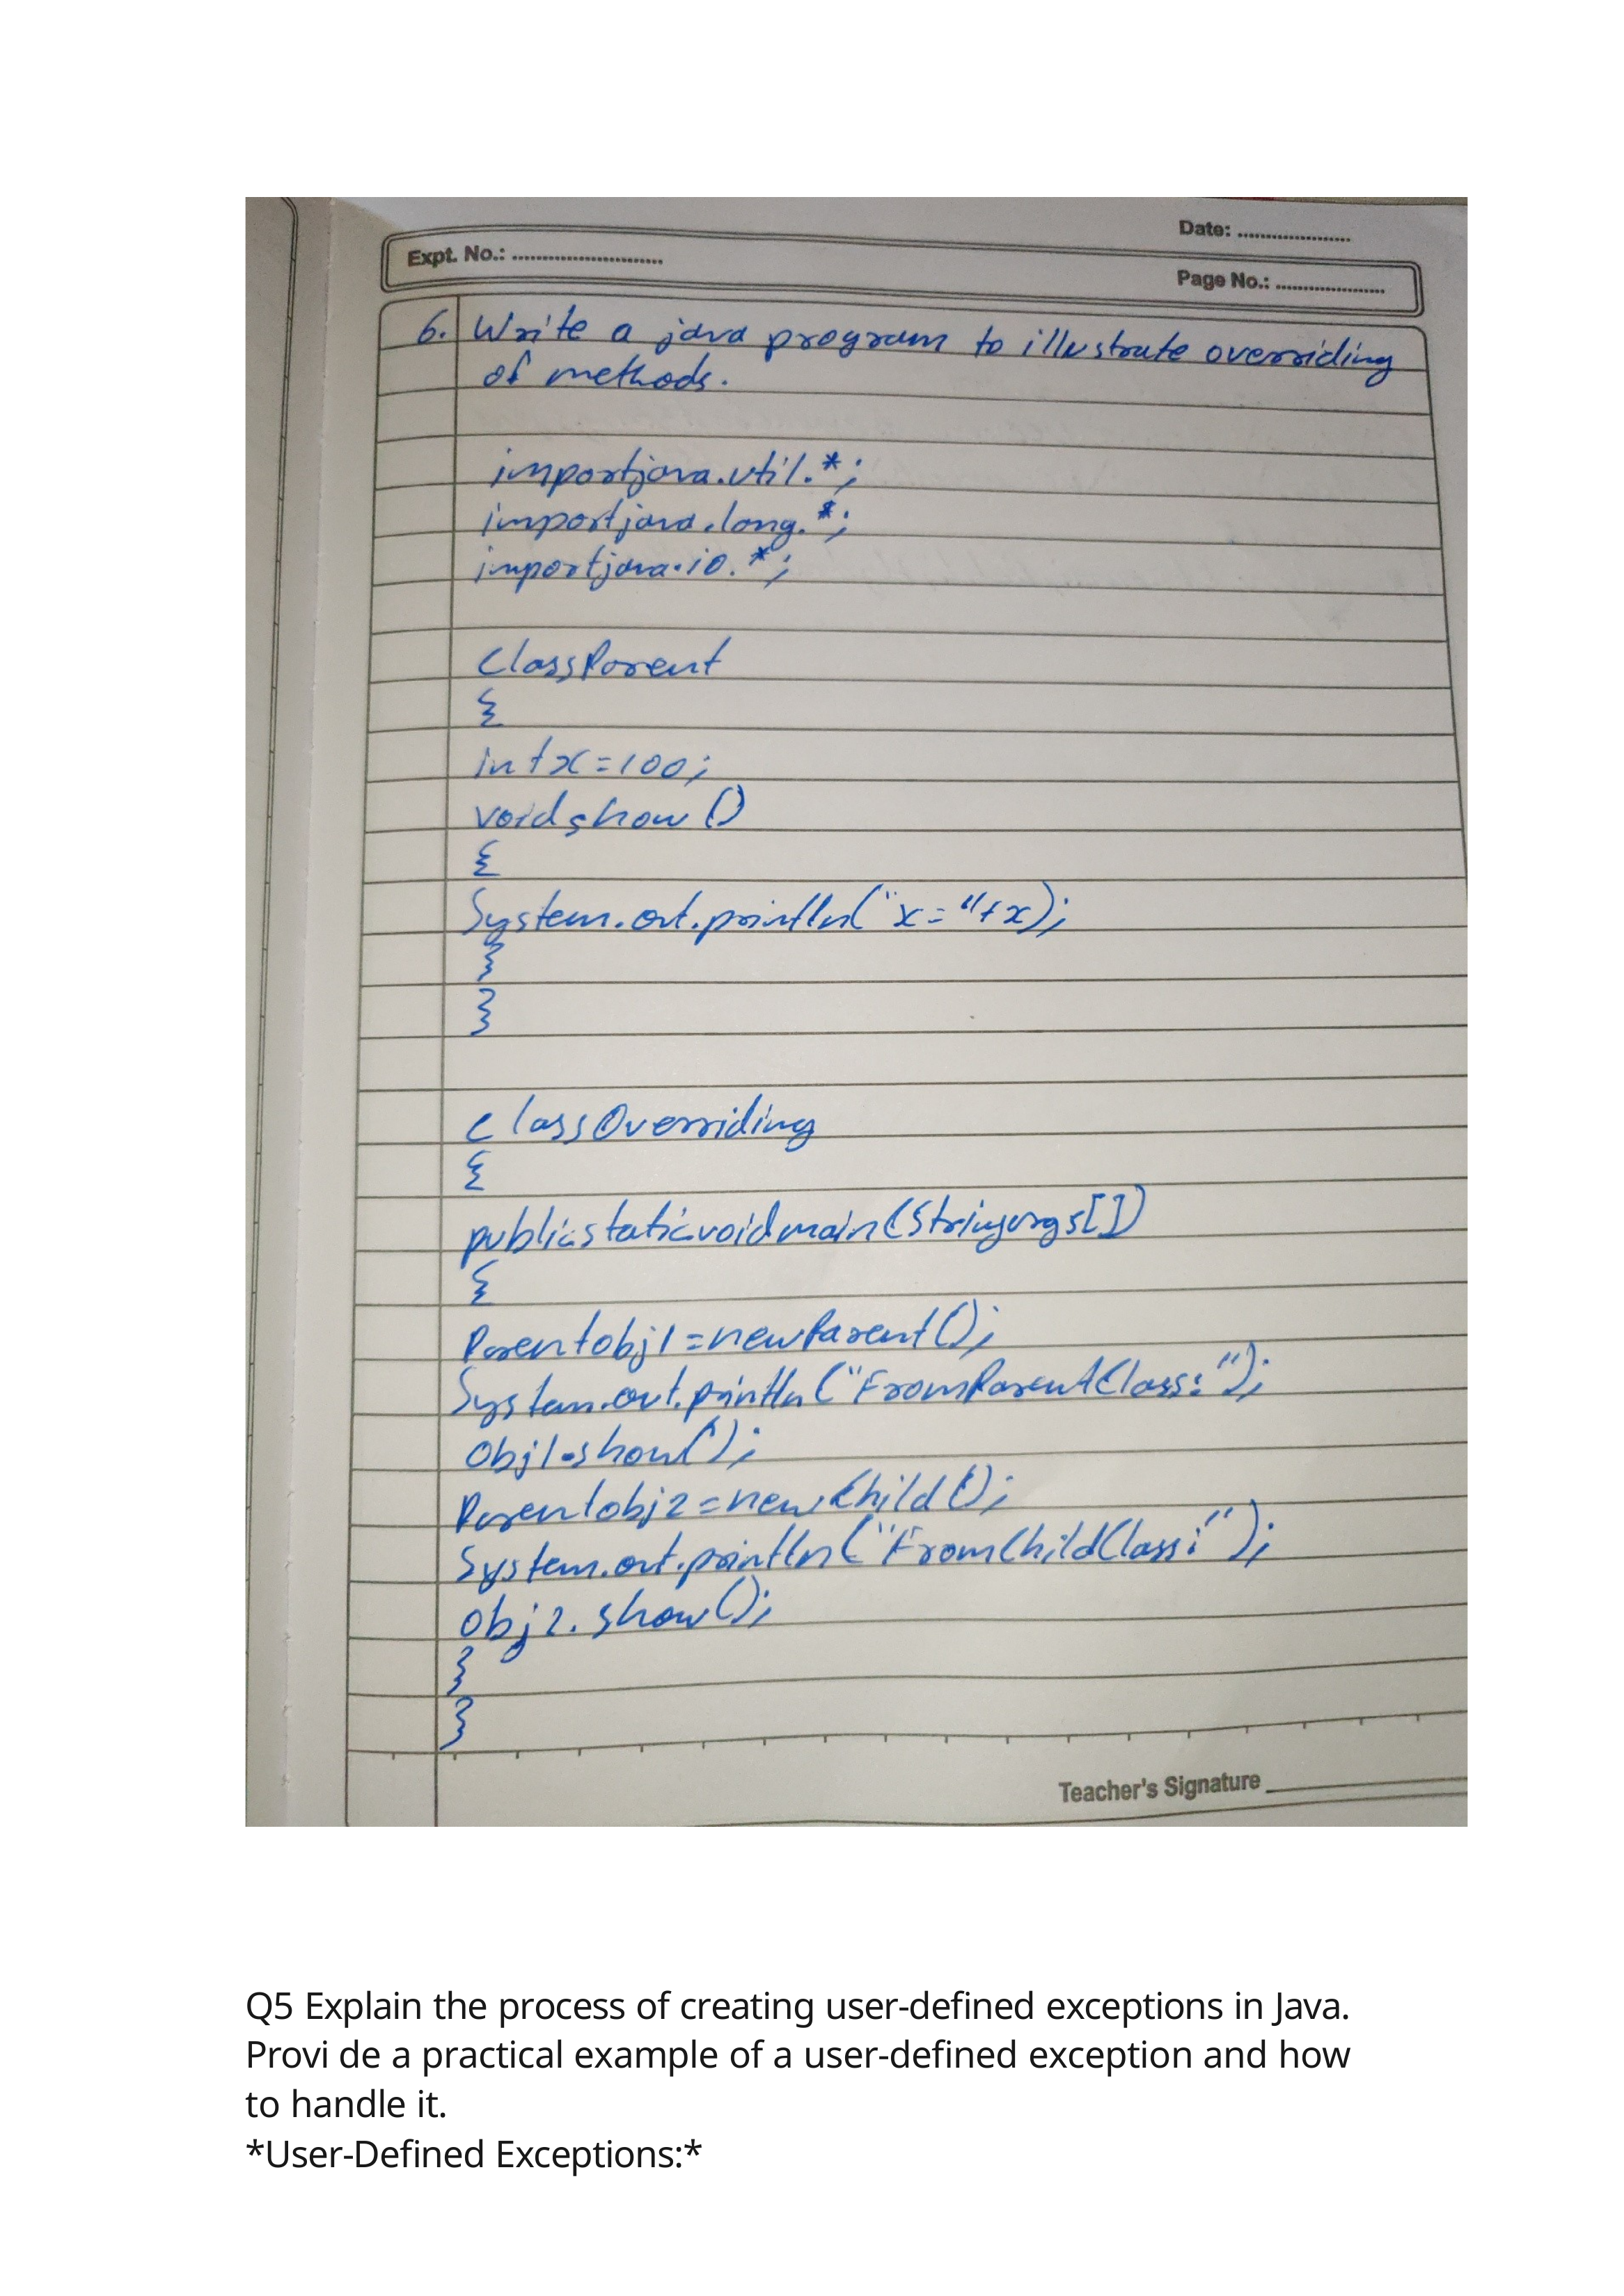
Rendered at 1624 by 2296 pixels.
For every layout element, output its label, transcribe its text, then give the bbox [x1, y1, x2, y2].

text Q5 Explain the process of creating user-defined exceptions in Java. Provi de a practical example of a user-defined exception and how to handle it. [246, 1980, 1369, 2128]
picture [245, 197, 1468, 1827]
text *User-Defined Exceptions:* [246, 2128, 1480, 2178]
